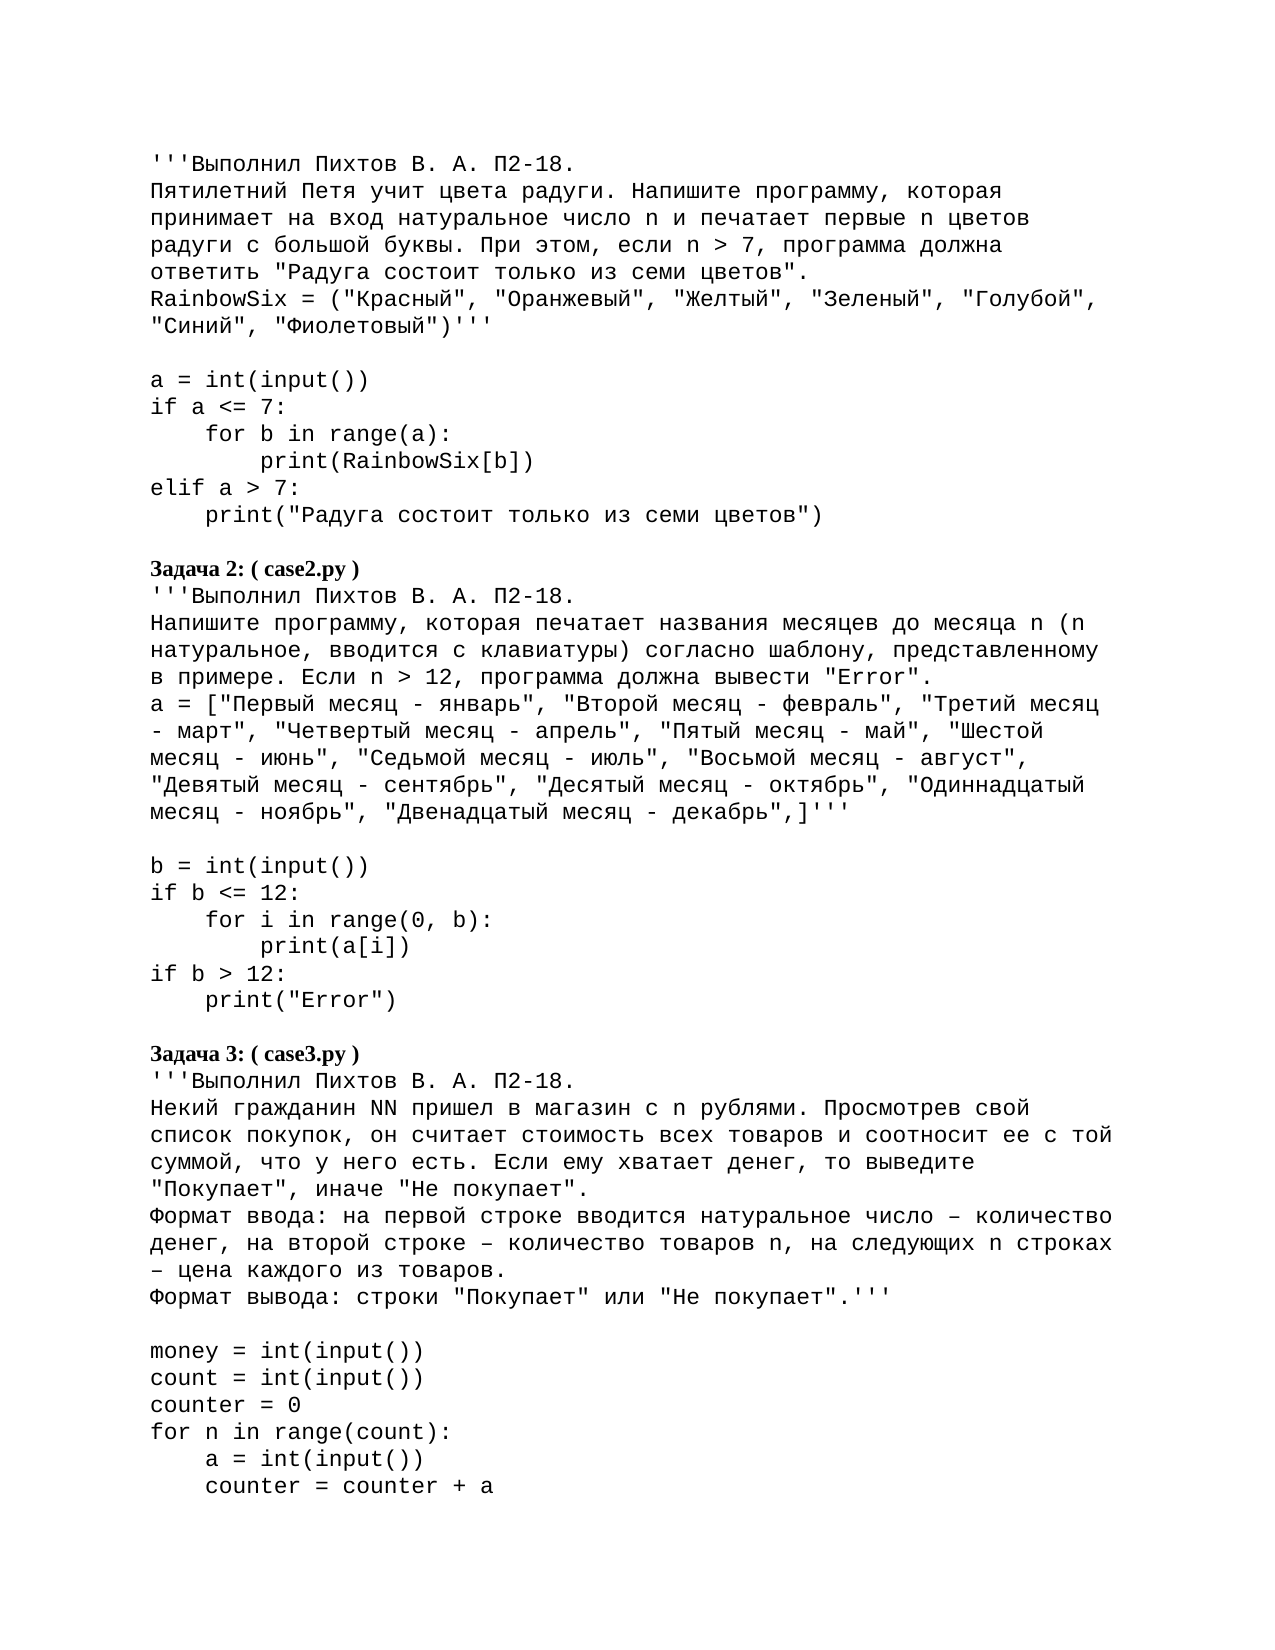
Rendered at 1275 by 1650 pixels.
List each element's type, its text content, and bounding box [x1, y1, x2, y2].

text money = int(input()) [150, 1337, 1125, 1364]
text for i in range(0, b): [150, 905, 1125, 932]
text RainbowSix = ("Красный", "Оранжевый", "Желтый", "Зеленый", "Голубой", "Синий", "Фиолетовый")''' [150, 285, 1125, 339]
text counter = counter + a [150, 1472, 1125, 1499]
text print(RainbowSix[b]) [150, 447, 1125, 474]
text '''Выполнил Пихтов В. А. П2-18. [150, 582, 1125, 609]
text for n in range(count): [150, 1418, 1125, 1445]
text for b in range(a): [150, 420, 1125, 447]
text Напишите программу, которая печатает названия месяцев до месяца n (n натуральное, вводится с клавиатуры) согласно шаблону, представленному в примере. Если n > 12, программа должна вывести "Error". [150, 609, 1125, 689]
text '''Выполнил Пихтов В. А. П2-18. [150, 150, 1125, 177]
text Формат вывода: строки "Покупает" или "Не покупает".''' [150, 1283, 1125, 1310]
text b = int(input()) [150, 851, 1125, 878]
text count = int(input()) [150, 1364, 1125, 1391]
text a = int(input()) [150, 366, 1125, 393]
text Задача 2: ( case2.py ) [150, 555, 1125, 582]
text a = int(input()) [150, 1445, 1125, 1472]
text '''Выполнил Пихтов В. А. П2-18. [150, 1067, 1125, 1094]
text Пятилетний Петя учит цвета радуги. Напишите программу, которая принимает на вход натуральное число n и печатает первые n цветов радуги с большой буквы. При этом, если n > 7, программа должна ответить "Радуга состоит только из семи цветов". [150, 177, 1125, 285]
text if b <= 12: [150, 878, 1125, 905]
text if b > 12: [150, 959, 1125, 986]
text Задача 3: ( case3.py ) [150, 1040, 1125, 1067]
text counter = 0 [150, 1391, 1125, 1418]
text if a <= 7: [150, 393, 1125, 420]
text Формат ввода: на первой строке вводится натуральное число – количество денег, на второй строке – количество товаров n, на следующих n строках – цена каждого из товаров. [150, 1202, 1125, 1283]
text print("Error") [150, 986, 1125, 1013]
text Некий гражданин NN пришел в магазин с n рублями. Просмотрев свой список покупок, он считает стоимость всех товаров и соотносит ее с той суммой, что у него есть. Если ему хватает денег, то выведите "Покупает", иначе "Не покупает". [150, 1094, 1125, 1202]
text a = ["Первый месяц - январь", "Второй месяц - февраль", "Третий месяц - март", "Четвертый месяц - апрель", "Пятый месяц - май", "Шестой месяц - июнь", "Седьмой месяц - июль", "Восьмой месяц - август", "Девятый месяц - сентябрь", "Десятый месяц - октябрь", "Одиннадцатый месяц - ноябрь", "Двенадцатый месяц - декабрь",]''' [150, 689, 1125, 824]
text elif a > 7: [150, 474, 1125, 501]
text print(a[i]) [150, 932, 1125, 959]
text print("Радуга состоит только из семи цветов") [150, 501, 1125, 528]
